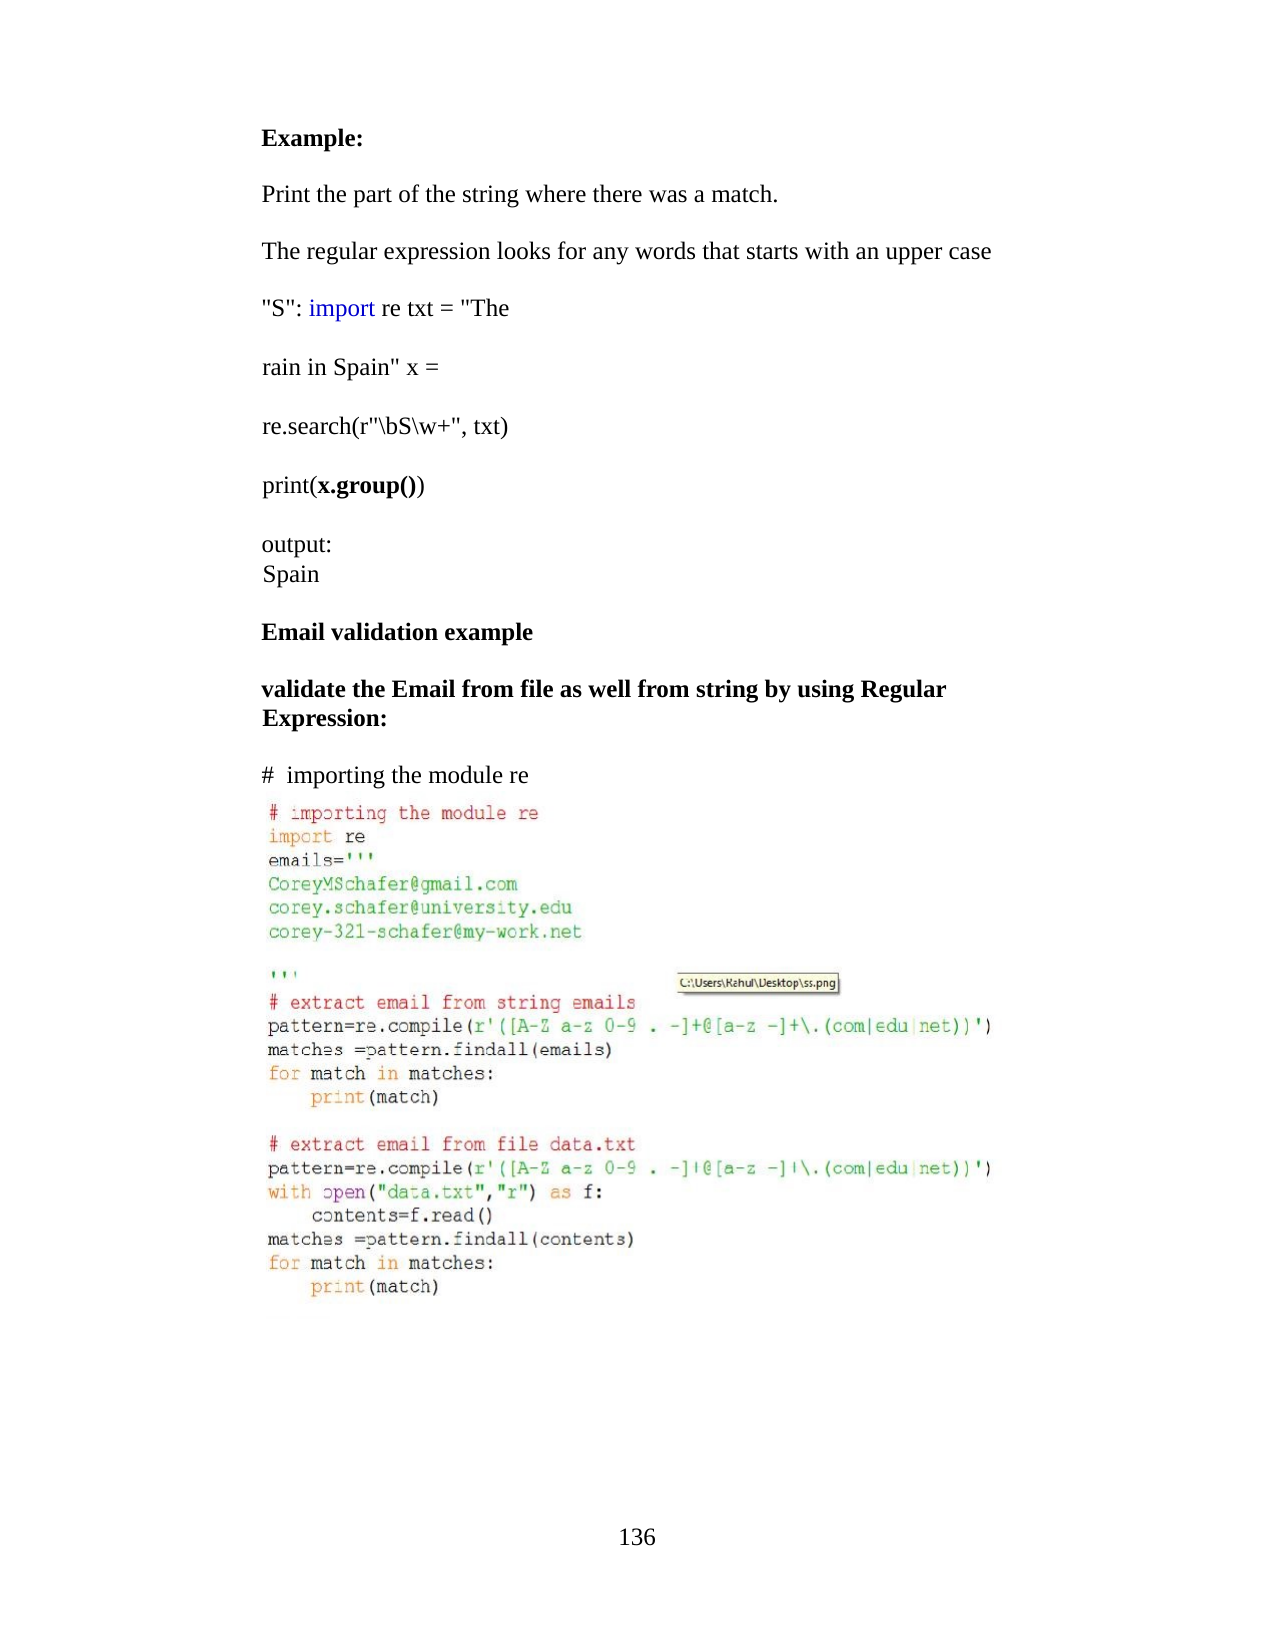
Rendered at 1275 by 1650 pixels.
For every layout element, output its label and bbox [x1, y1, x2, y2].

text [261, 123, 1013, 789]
picture [265, 791, 1016, 1319]
